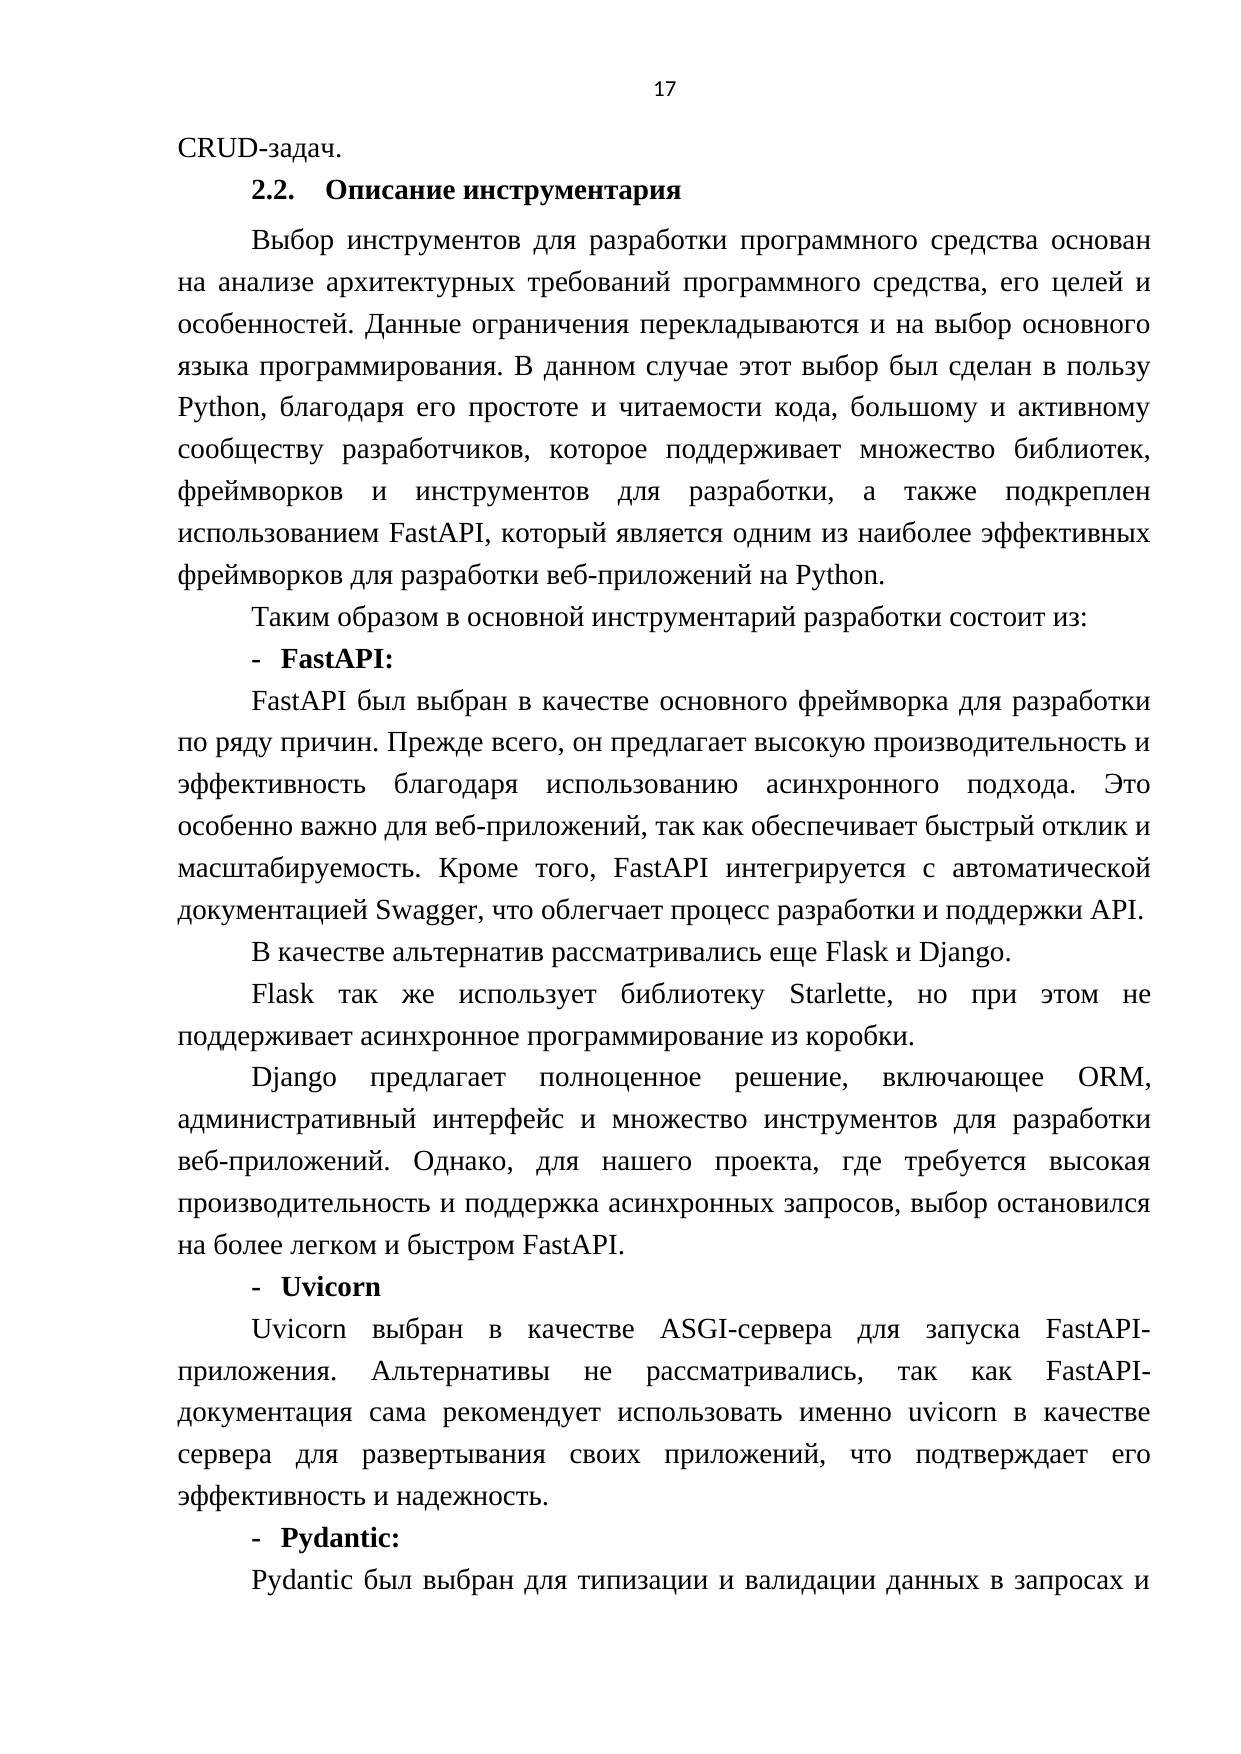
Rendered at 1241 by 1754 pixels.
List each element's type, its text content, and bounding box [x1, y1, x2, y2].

text Таким образом в основной инструментарий разработки состоит из: [177, 599, 1152, 632]
subtitle Описание инструментария [177, 172, 1152, 205]
list Pydantic: [177, 1520, 1152, 1554]
text В качестве альтернатив рассматривались еще Flask и Django. [177, 934, 1152, 967]
text Flask так же использует библиотеку Starlette, но при этом не поддерживает асинхронное программирование из коробки. [177, 976, 1152, 1051]
list Uvicorn [177, 1269, 1152, 1302]
text Выбор инструментов для разработки программного средства основан на анализе архитектурных требований программного средства, его целей и особенностей. Данные ограничения перекладываются и на выбор основного языка программирования. В данном случае этот выбор был сделан в пользу Python, благодаря его простоте и читаемости кода, большому и активному сообществу разработчиков, которое поддерживает множество библиотек, фреймворков и инструментов для разработки, а также подкреплен использованием FastAPI, который является одним из наиболее эффективных фреймворков для разработки веб-приложений на Python. [177, 222, 1152, 591]
list FastAPI: [177, 641, 1152, 674]
text FastAPI был выбран в качестве основного фреймворка для разработки по ряду причин. Прежде всего, он предлагает высокую производительность и эффективность благодаря использованию асинхронного подхода. Это особенно важно для веб-приложений, так как обеспечивает быстрый отклик и масштабируемость. Кроме того, FastAPI интегрируется с автоматической документацией Swagger, что облегчает процесс разработки и поддержки API. [177, 683, 1152, 926]
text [177, 130, 1152, 163]
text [177, 1562, 1152, 1596]
text Uvicorn выбран в качестве ASGI-сервера для запуска FastAPI-приложения. Альтернативы не рассматривались, так как FastAPI-документация сама рекомендует использовать именно uvicorn в качестве сервера для развертывания своих приложений, что подтверждает его эффективность и надежность. [177, 1311, 1152, 1512]
text Django предлагает полноценное решение, включающее ORM, административный интерфейс и множество инструментов для разработки веб-приложений. Однако, для нашего проекта, где требуется высокая производительность и поддержка асинхронных запросов, выбор остановился на более легком и быстром FastAPI. [177, 1059, 1152, 1261]
